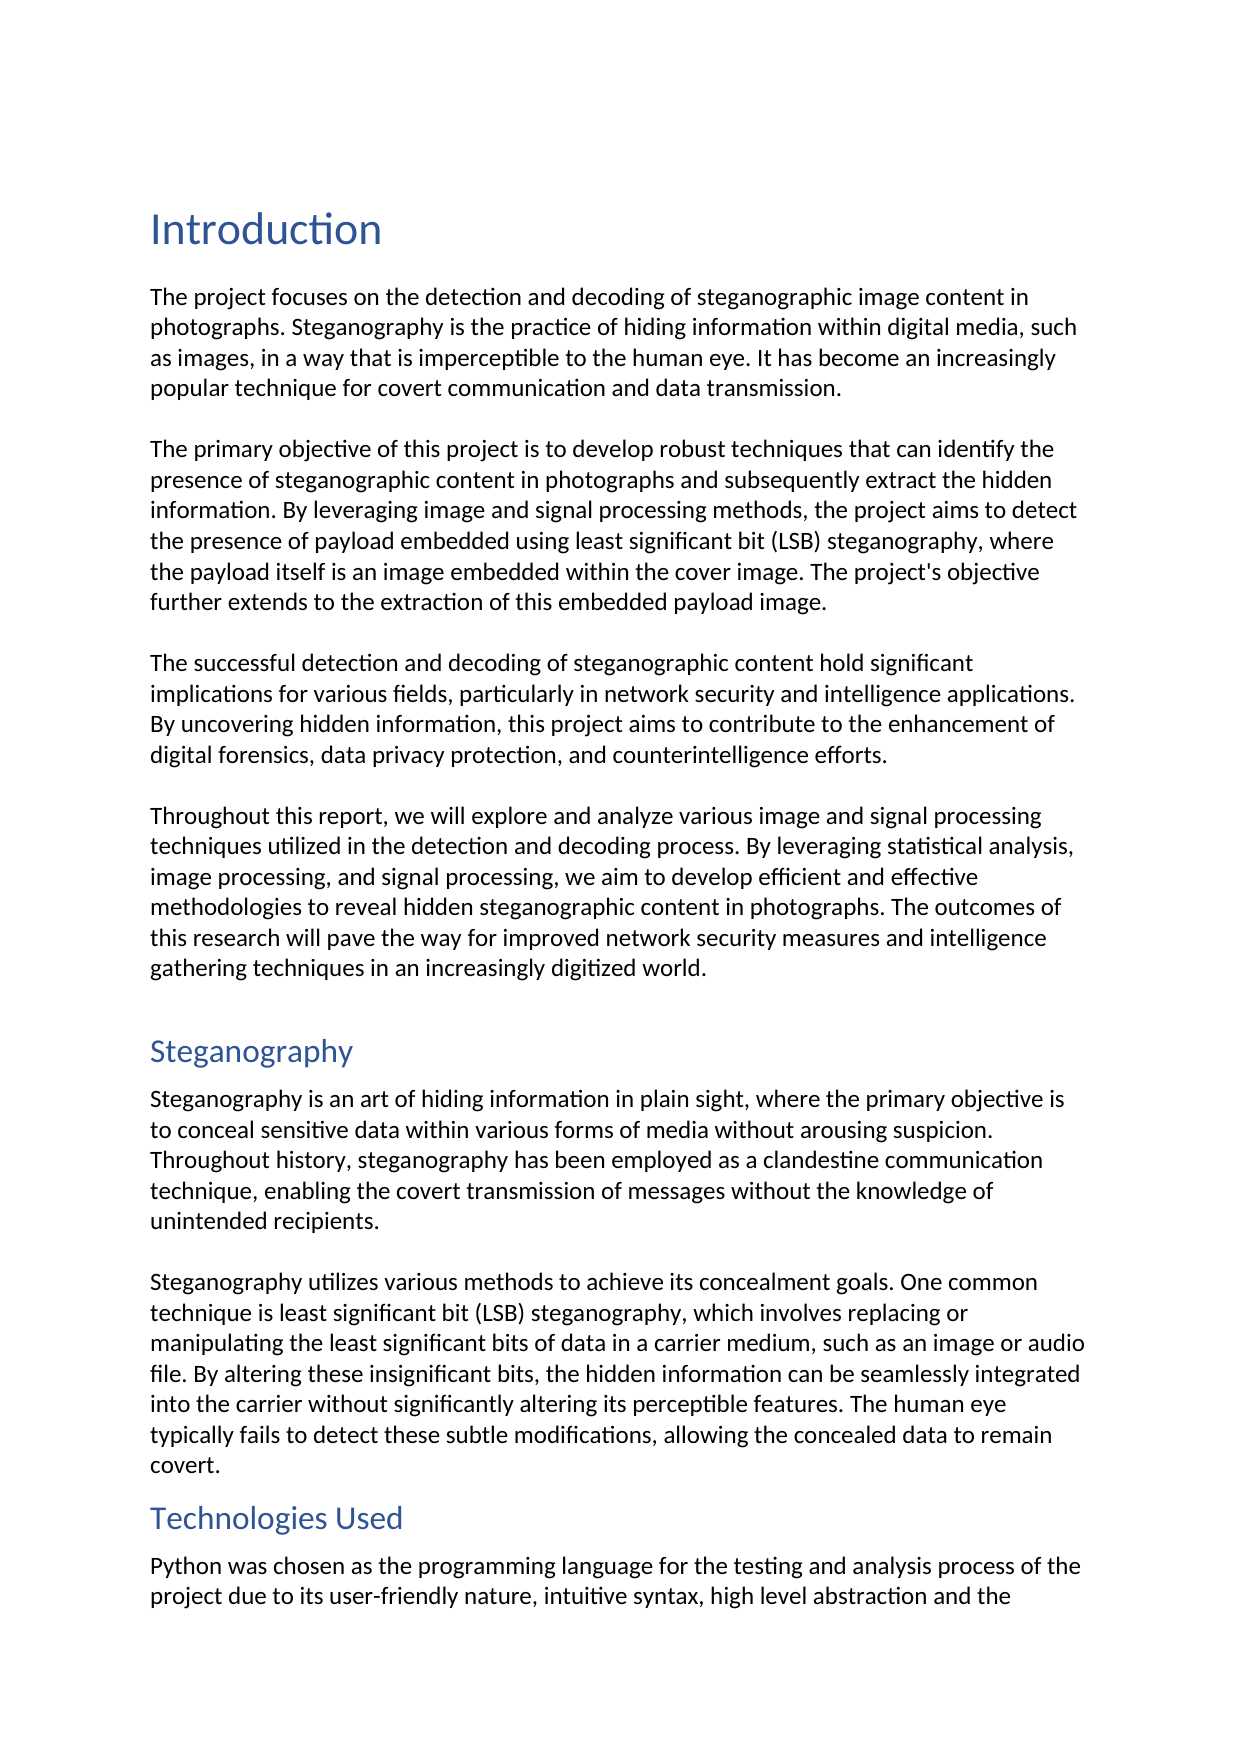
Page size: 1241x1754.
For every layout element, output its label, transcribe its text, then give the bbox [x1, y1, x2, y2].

text Steganography utilizes various methods to achieve its concealment goals. One common technique is least significant bit (LSB) steganography, which involves replacing or manipulating the least significant bits of data in a carrier medium, such as an image or audio file. By altering these insignificant bits, the hidden information can be seamlessly integrated into the carrier without significantly altering its perceptible features. The human eye typically fails to detect these subtle modifications, allowing the concealed data to remain covert. [150, 1266, 1090, 1480]
subtitle Technologies Used [150, 1497, 1090, 1537]
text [150, 1550, 1090, 1611]
text Steganography is an art of hiding information in plain sight, where the primary objective is to conceal sensitive data within various forms of media without arousing suspicion. Throughout history, steganography has been employed as a clandestine communication technique, enabling the covert transmission of messages without the knowledge of unintended recipients. [150, 1083, 1090, 1236]
text Throughout this report, we will explore and analyze various image and signal processing techniques utilized in the detection and decoding process. By leveraging statistical analysis, image processing, and signal processing, we aim to develop efficient and effective methodologies to reveal hidden steganographic content in photographs. The outcomes of this research will pave the way for improved network security measures and intelligence gathering techniques in an increasingly digitized world. [150, 800, 1090, 983]
subtitle Steganography [150, 1030, 1090, 1071]
text The successful detection and decoding of steganographic content hold significant implications for various fields, particularly in network security and intelligence applications. By uncovering hidden information, this project aims to contribute to the enhancement of digital forensics, data privacy protection, and counterintelligence efforts. [150, 647, 1090, 769]
text The project focuses on the detection and decoding of steganographic image content in photographs. Steganography is the practice of hiding information within digital media, such as images, in a way that is imperceptible to the human eye. It has become an increasingly popular technique for covert communication and data transmission. [150, 281, 1090, 403]
subtitle Introduction [150, 200, 1090, 256]
text The primary objective of this project is to develop robust techniques that can identify the presence of steganographic content in photographs and subsequently extract the hidden information. By leveraging image and signal processing methods, the project aims to detect the presence of payload embedded using least significant bit (LSB) steganography, where the payload itself is an image embedded within the cover image. The project's objective further extends to the extraction of this embedded payload image. [150, 433, 1090, 617]
